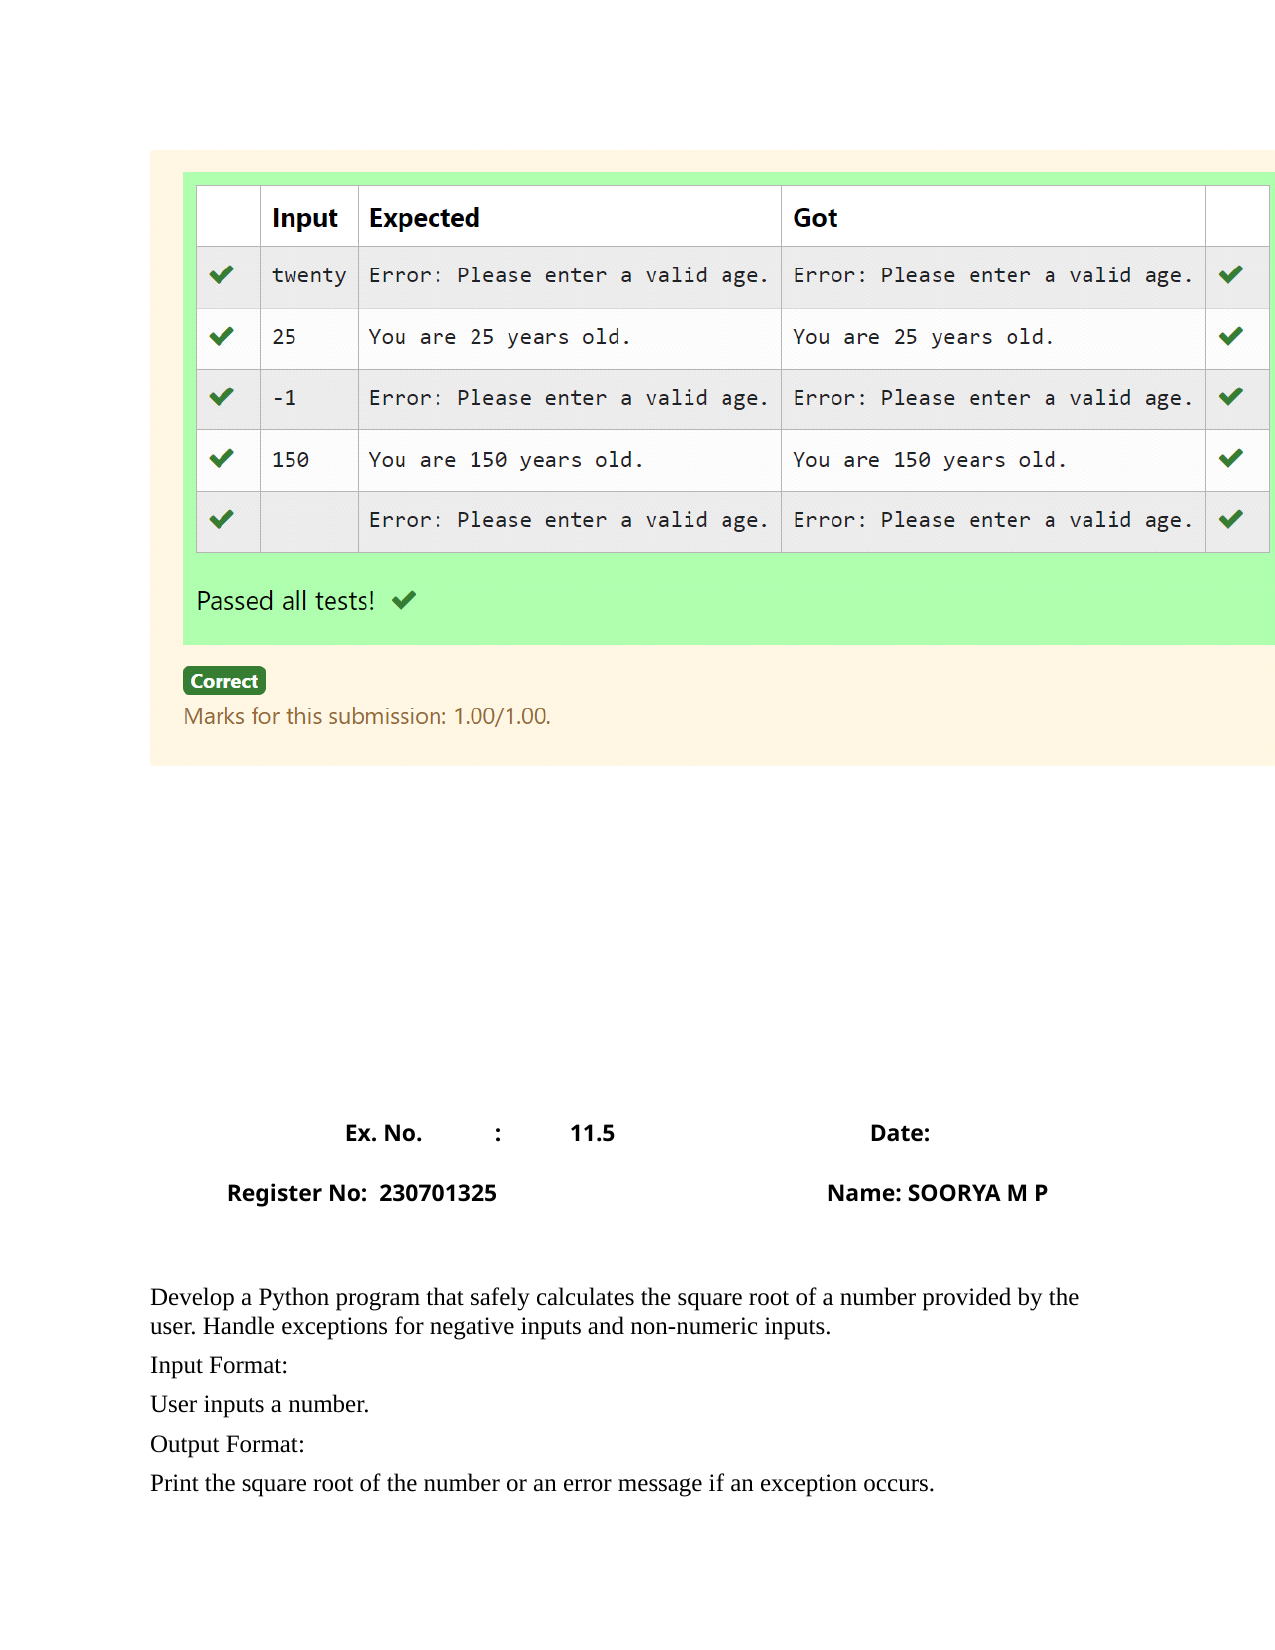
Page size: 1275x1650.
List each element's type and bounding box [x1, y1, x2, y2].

picture [150, 150, 1275, 788]
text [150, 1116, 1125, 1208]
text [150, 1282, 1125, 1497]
